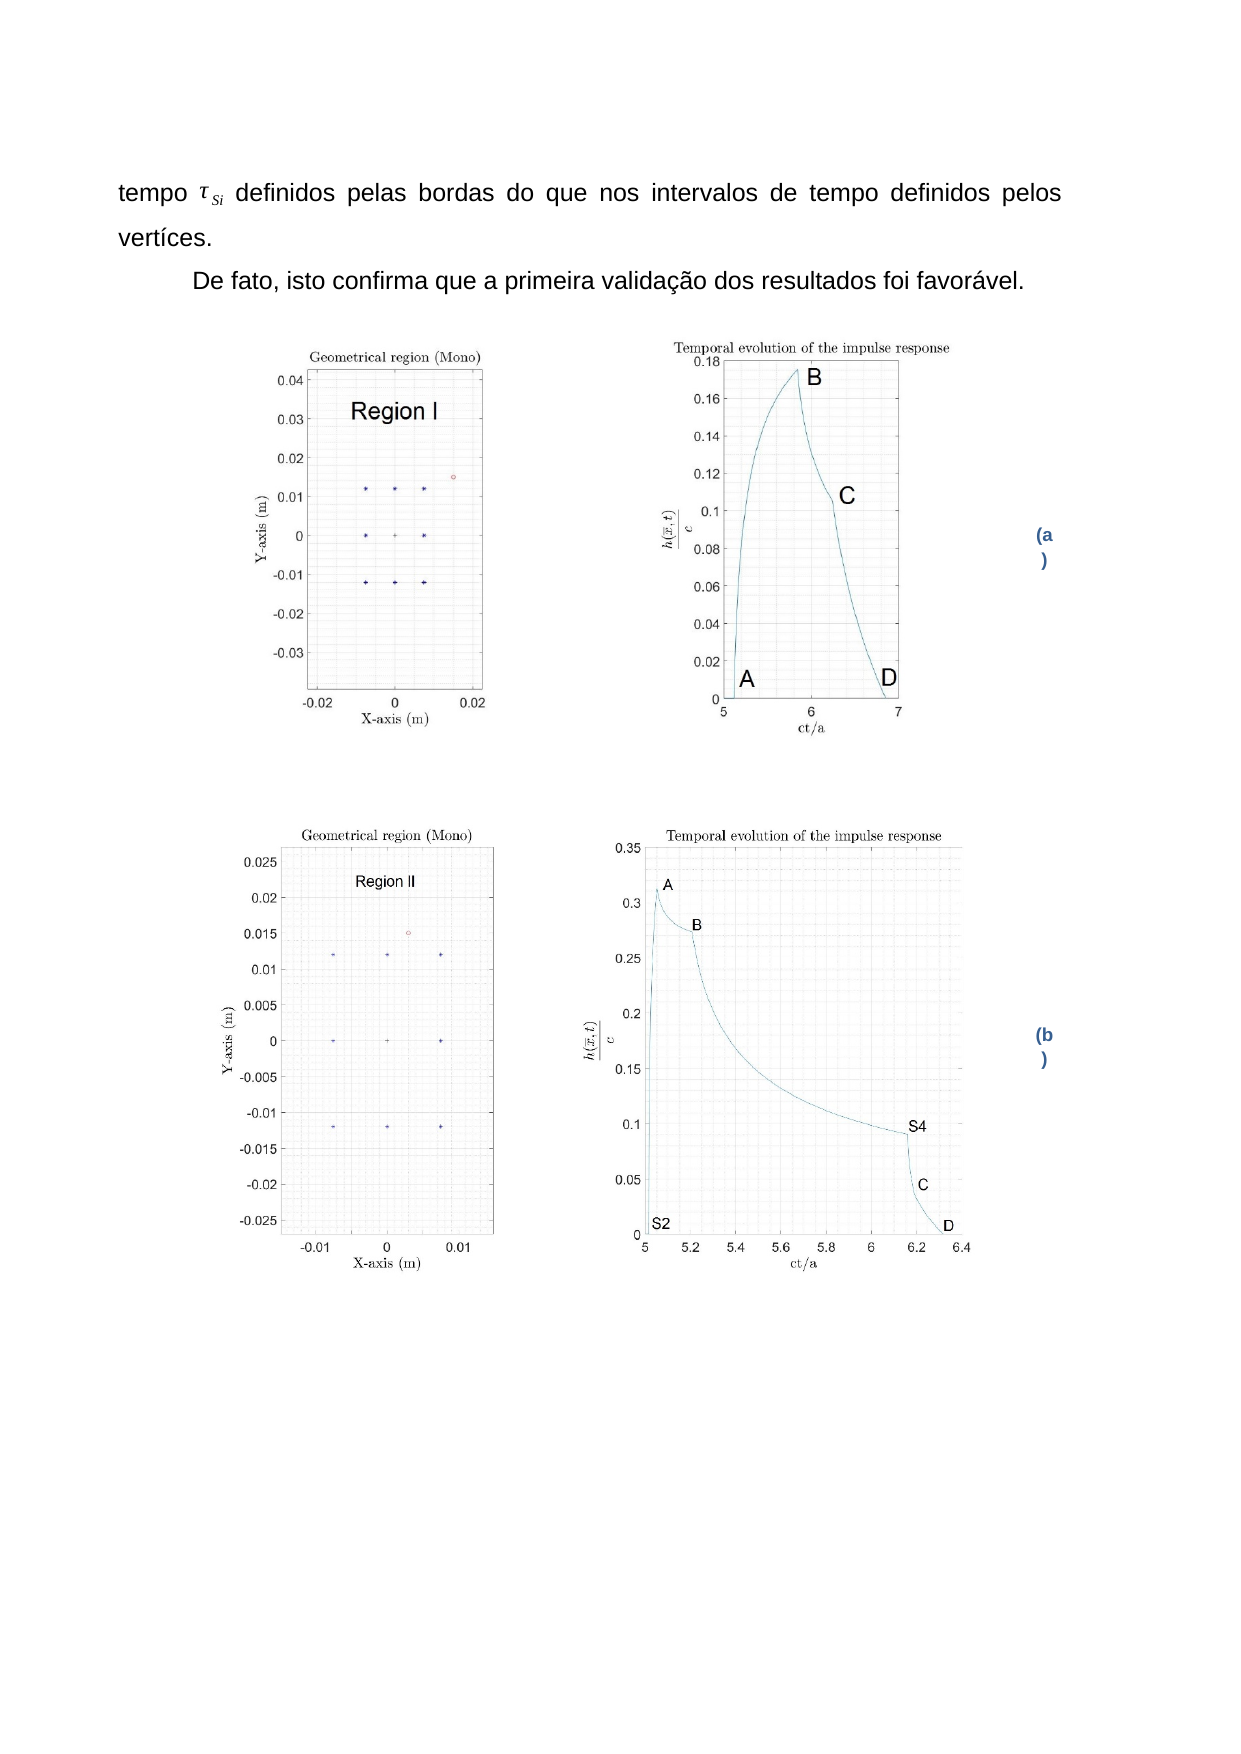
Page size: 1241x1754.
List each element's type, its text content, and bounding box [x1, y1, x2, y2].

table_header [107, 309, 1022, 809]
text De fato, isto confirma que a primeira validação dos resultados foi favorável. [118, 266, 1063, 295]
table_cell (b) [1022, 809, 1066, 1309]
picture [118, 309, 1023, 784]
table_cell [107, 809, 1022, 1309]
table_header (a) [1022, 309, 1066, 809]
picture [118, 808, 1023, 1283]
